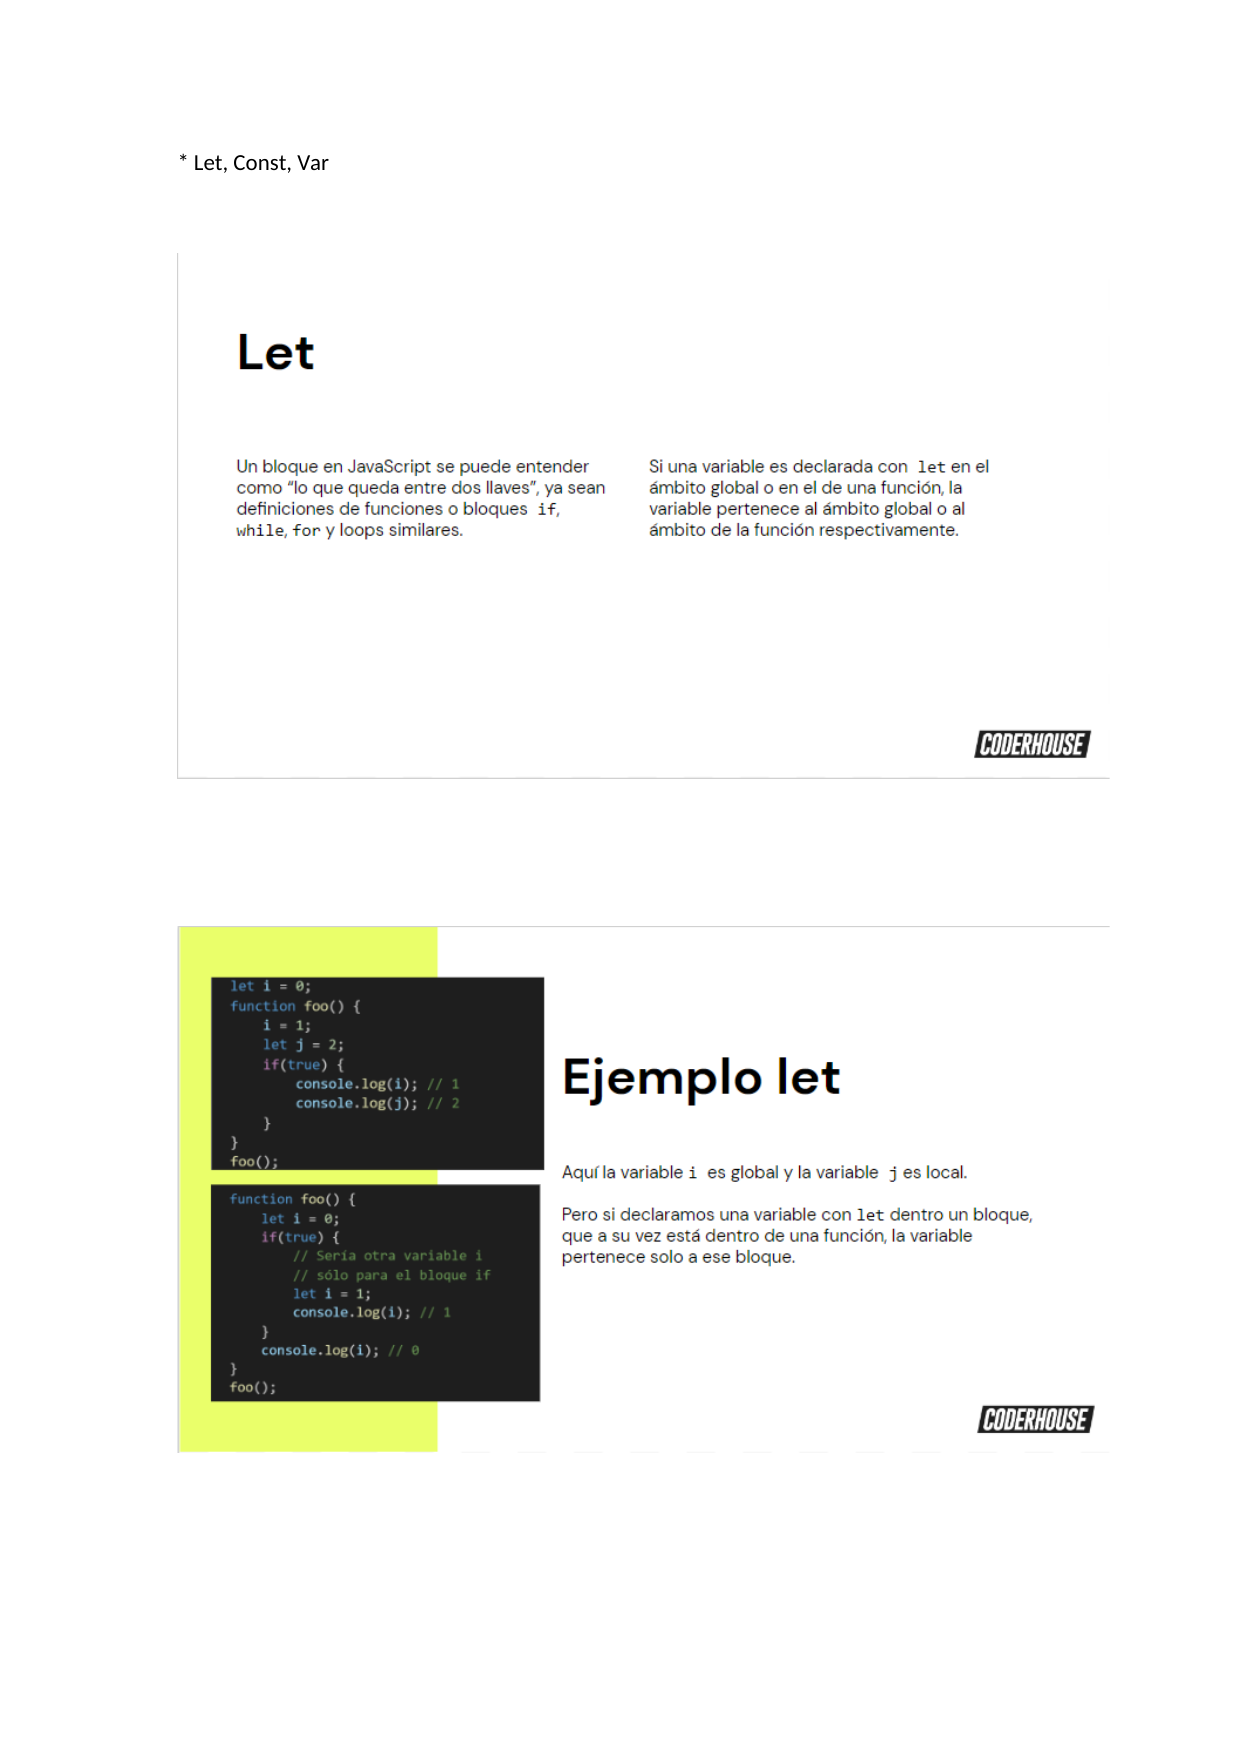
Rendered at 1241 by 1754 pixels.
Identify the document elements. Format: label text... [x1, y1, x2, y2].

text * Let, Const, Var [177, 148, 1063, 176]
picture [177, 253, 1110, 779]
picture [177, 926, 1110, 1453]
